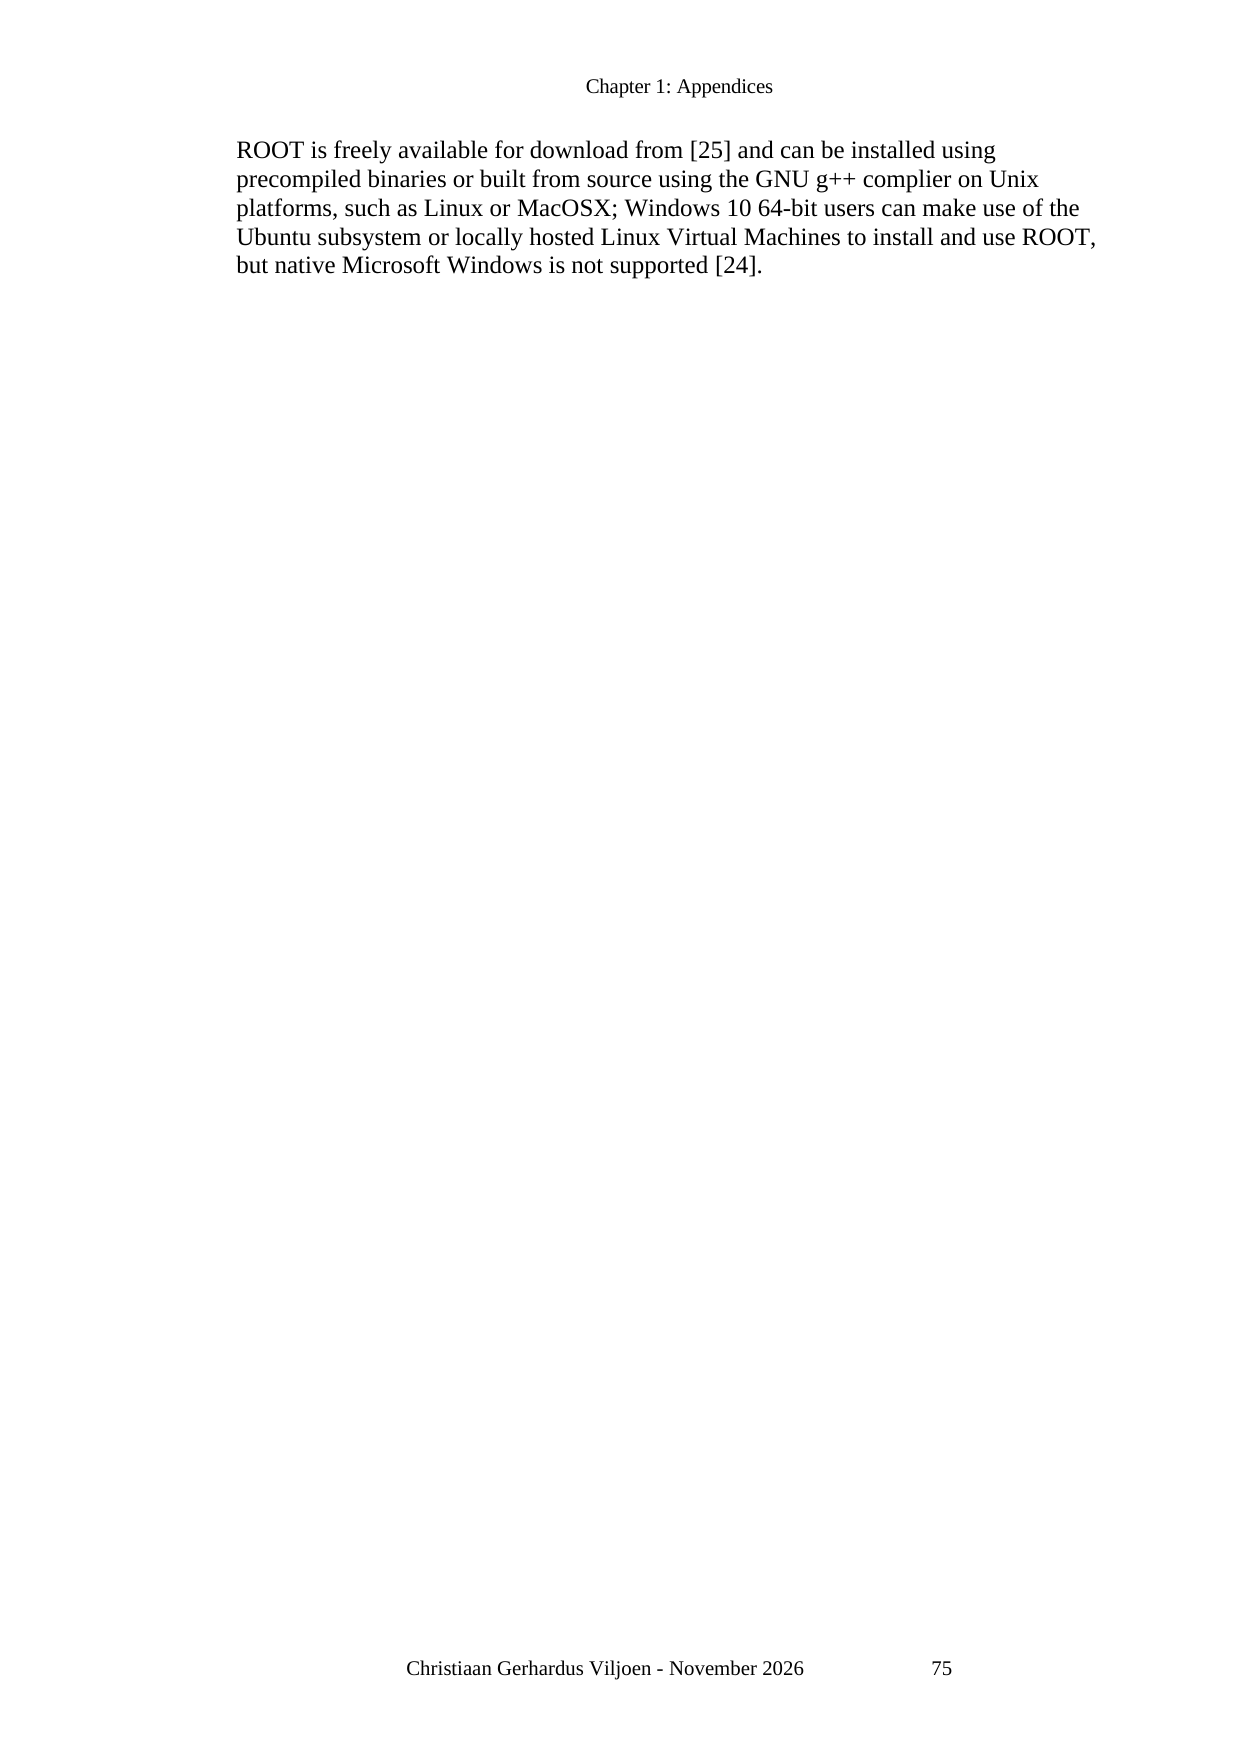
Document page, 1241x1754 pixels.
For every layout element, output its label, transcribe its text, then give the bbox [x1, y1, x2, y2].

text ROOT is freely available for download from and can be installed using precompiled binaries or built from source using the GNU g++ complier on Unix platforms, such as Linux or MacOSX; Windows 10 64-bit users can make use of the Ubuntu subsystem or locally hosted Linux Virtual Machines to install and use ROOT, but native Microsoft Windows is not supported . [236, 135, 1122, 279]
